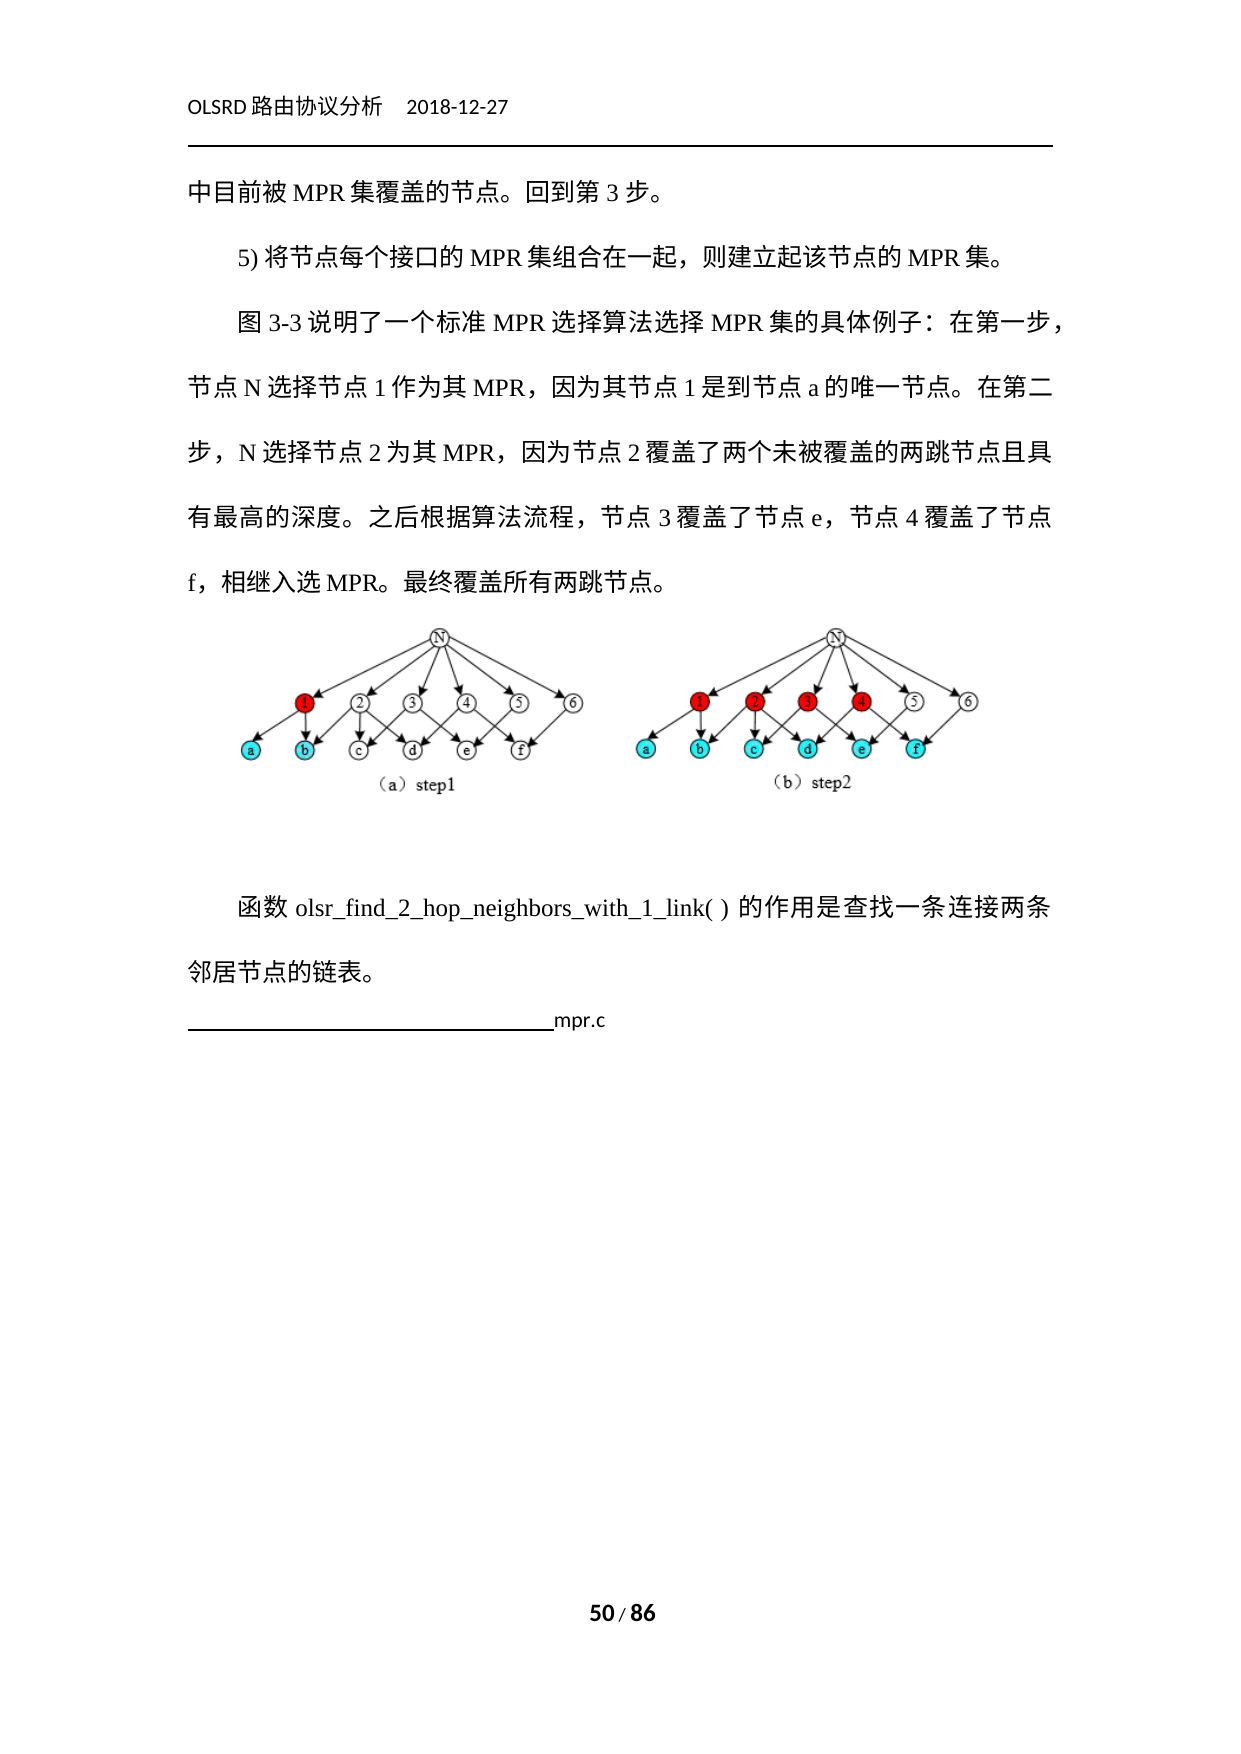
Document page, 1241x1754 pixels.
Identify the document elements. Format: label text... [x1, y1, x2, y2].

text 图3-3说明了一个标准MPR选择算法选择MPR集的具体例子：在第一步，节点N选择节点1作为其MPR，因为其节点1是到节点a的唯一节点。在第二步，N选择节点2为其MPR，因为节点2覆盖了两个未被覆盖的两跳节点且具有最高的深度。之后根据算法流程，节点3覆盖了节点e，节点4覆盖了节点f，相继入选MPR。最终覆盖所有两跳节点。 [187, 288, 1053, 613]
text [187, 158, 1053, 223]
text 5) 将节点每个接口的MPR集组合在一起，则建立起该节点的MPR集。 [187, 223, 1053, 288]
text mpr.c [187, 1003, 1053, 1036]
text 函数olsr_find_2_hop_neighbors_with_1_link( ) 的作用是查找一条连接两条邻居节点的链表。 [187, 873, 1053, 1003]
picture [187, 613, 1053, 806]
